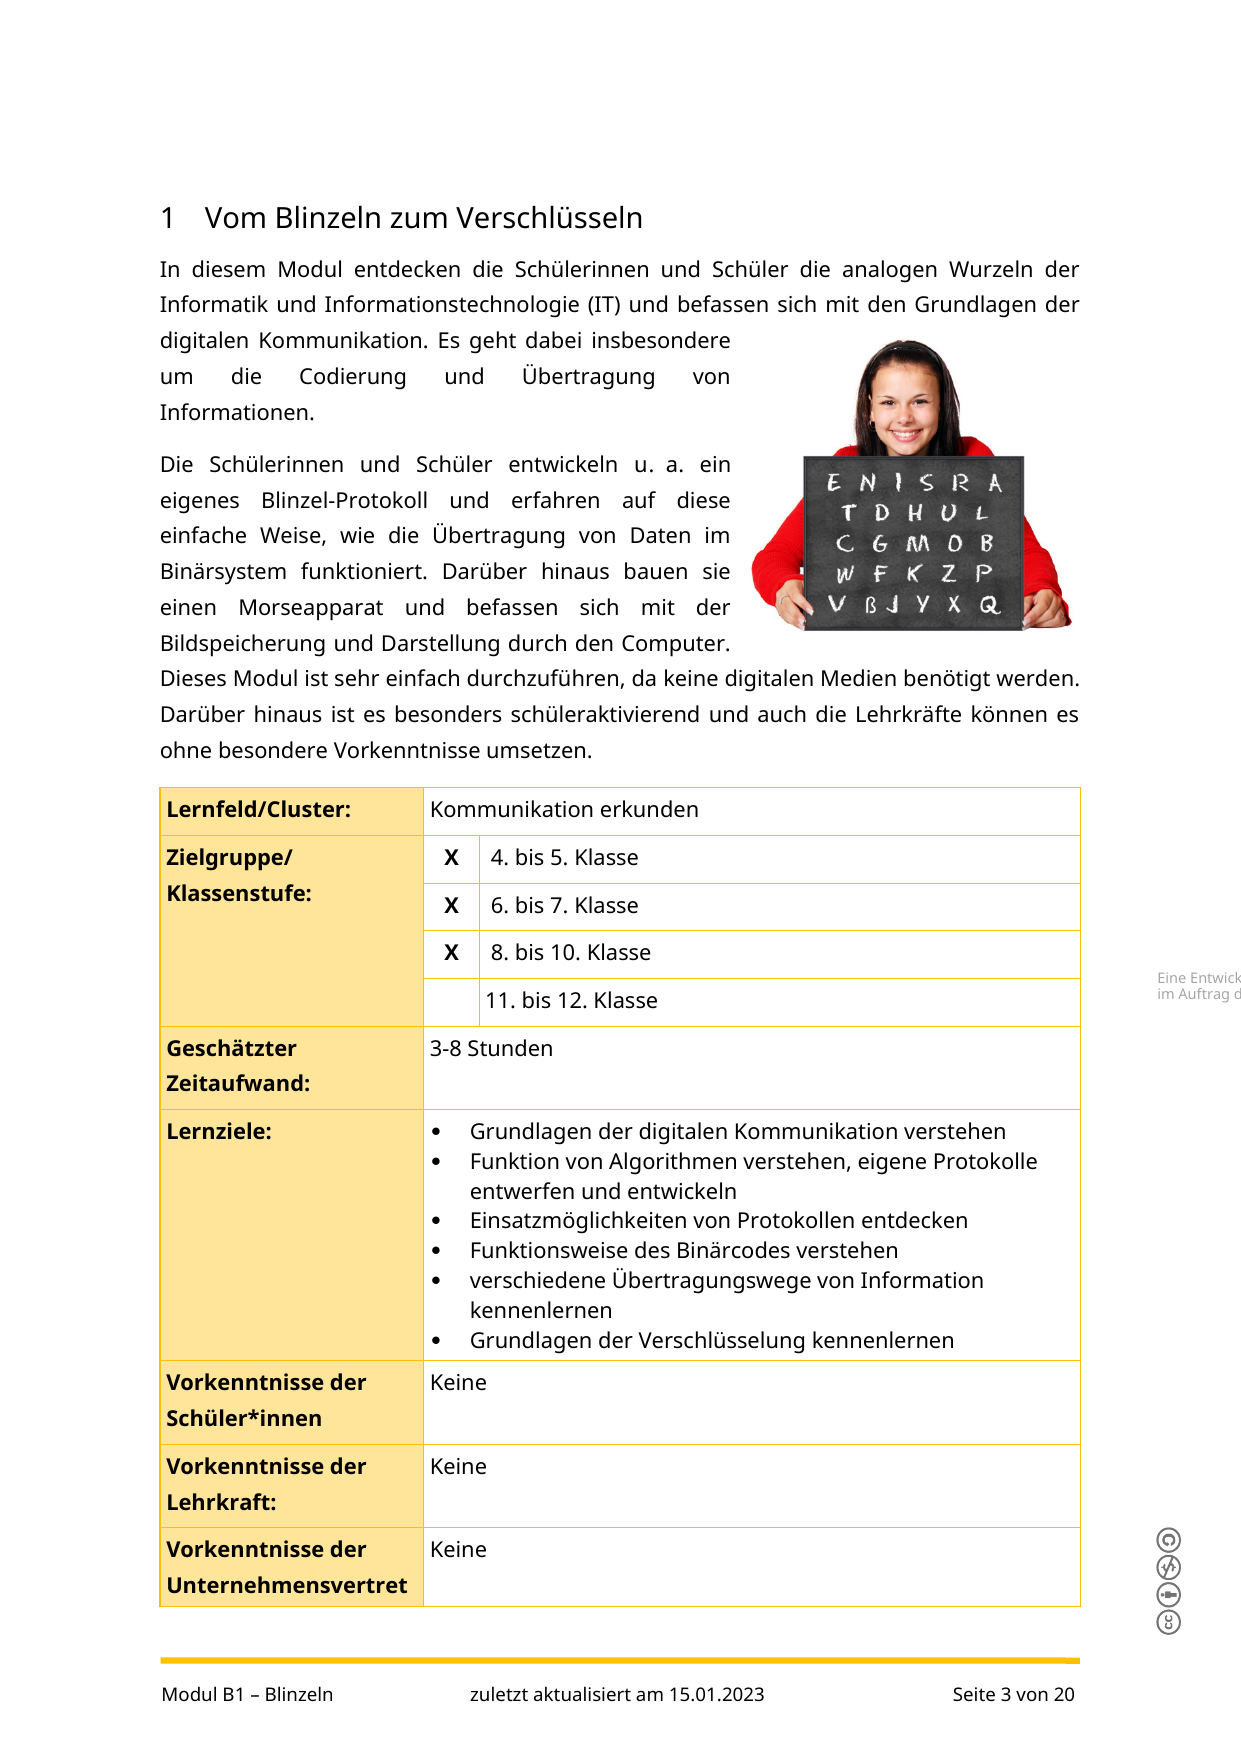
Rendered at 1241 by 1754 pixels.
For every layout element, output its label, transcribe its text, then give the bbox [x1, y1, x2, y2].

table_header Kommunikation erkunden [424, 788, 1080, 835]
table_cell X [424, 836, 479, 883]
table_cell 3-8 Stunden [424, 1027, 1080, 1109]
table_cell Keine [424, 1445, 1080, 1527]
table_cell Keine [424, 1528, 1080, 1606]
table_cell Grundlagen der digitalen Kommunikation verstehen Funktion von Algorithmen verstehen, eigene Protokolle entwerfen und entwickeln Einsatzmöglichkeiten von Protokollen entdecken Funktionsweise des Binärcodes verstehen verschiedene Übertragungswege von Information kennenlernen Grundlagen der Verschlüsselung kennenlernen [424, 1110, 1080, 1360]
table_cell Keine [424, 1361, 1080, 1444]
table_cell X [424, 884, 479, 930]
table_cell Vorkenntnisse der Lehrkraft: [161, 1445, 423, 1527]
table_cell X [424, 931, 479, 978]
table_cell 11. bis 12. Klasse [480, 979, 1080, 1026]
table_cell 8. bis 10. Klasse [480, 931, 1080, 978]
subtitle Vom Blinzeln zum Verschlüsseln [159, 197, 1081, 237]
table_cell [424, 979, 479, 1026]
picture [748, 332, 1077, 635]
table_cell Zielgruppe/Klassenstufe: [161, 836, 423, 1026]
table_header Lernfeld/Cluster: [161, 788, 423, 835]
table_cell Lernziele: [161, 1110, 423, 1360]
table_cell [161, 1528, 423, 1606]
table_cell 6. bis 7. Klasse [480, 884, 1080, 930]
table_cell 4. bis 5. Klasse [480, 836, 1080, 883]
text Die Schülerinnen und Schüler entwickeln u. a. ein eigenes Blinzel-Protokoll und erfahren auf diese einfache Weise, wie die Übertragung von Daten im Binärsystem funktioniert. Darüber hinaus bauen sie einen Morseapparat und befassen sich mit der Bildspeicherung und Darstellung durch den Computer. Dieses Modul ist sehr einfach durchzuführen, da keine digitalen Medien benötigt werden. Darüber hinaus ist es besonders schüleraktivierend und auch die Lehrkräfte können es ohne besondere Vorkenntnisse umsetzen. [159, 449, 1081, 764]
table_cell Geschätzter Zeitaufwand: [161, 1027, 423, 1109]
table_cell Vorkenntnisse der Schüler*innen [161, 1361, 423, 1444]
text In diesem Modul entdecken die Schülerinnen und Schüler die analogen Wurzeln der Informatik und Informationstechnologie (IT) und befassen sich mit den Grundlagen der digitalen Kommunikation. Es geht dabei insbesondere um die Codierung und Übertragung von Informationen. [159, 254, 1081, 426]
